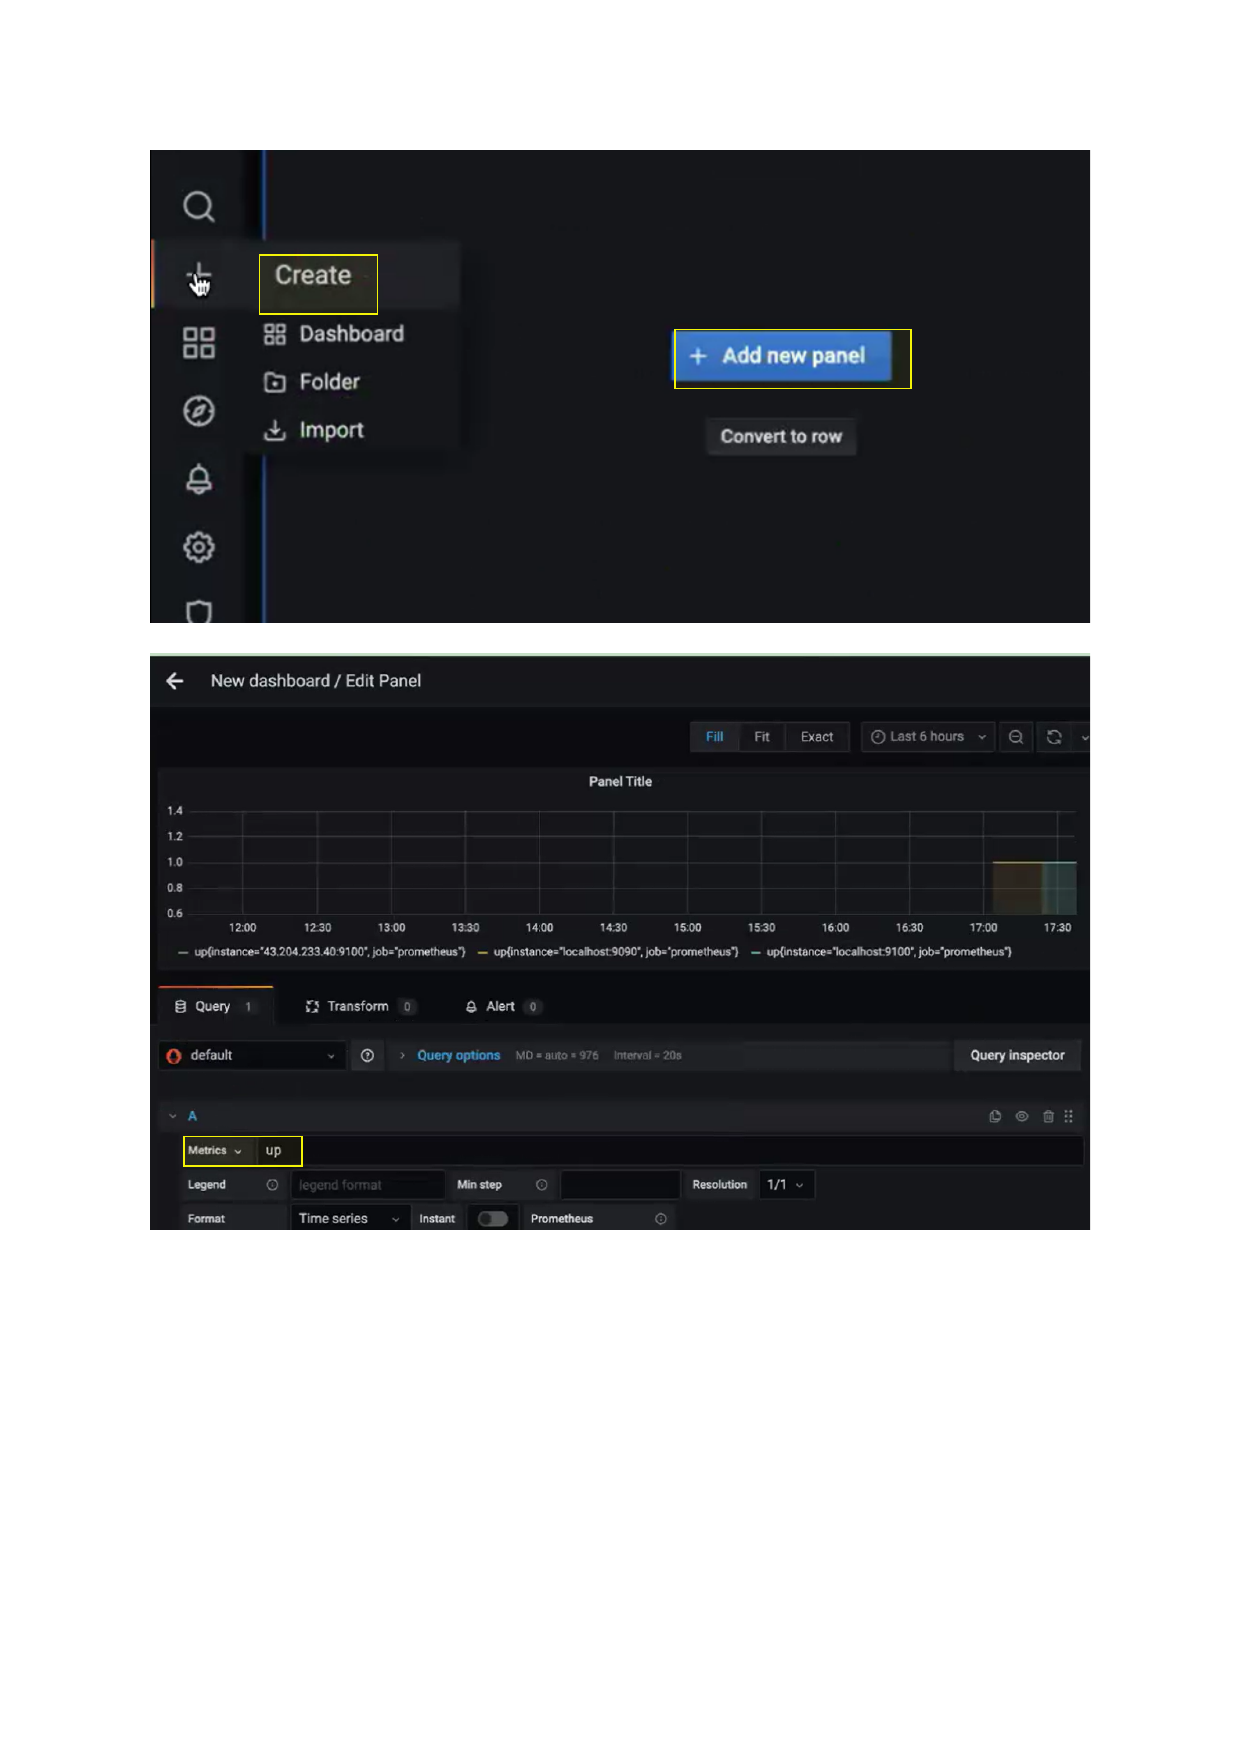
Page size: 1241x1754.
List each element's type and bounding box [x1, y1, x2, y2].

picture [150, 150, 1091, 623]
picture [150, 653, 1091, 1230]
